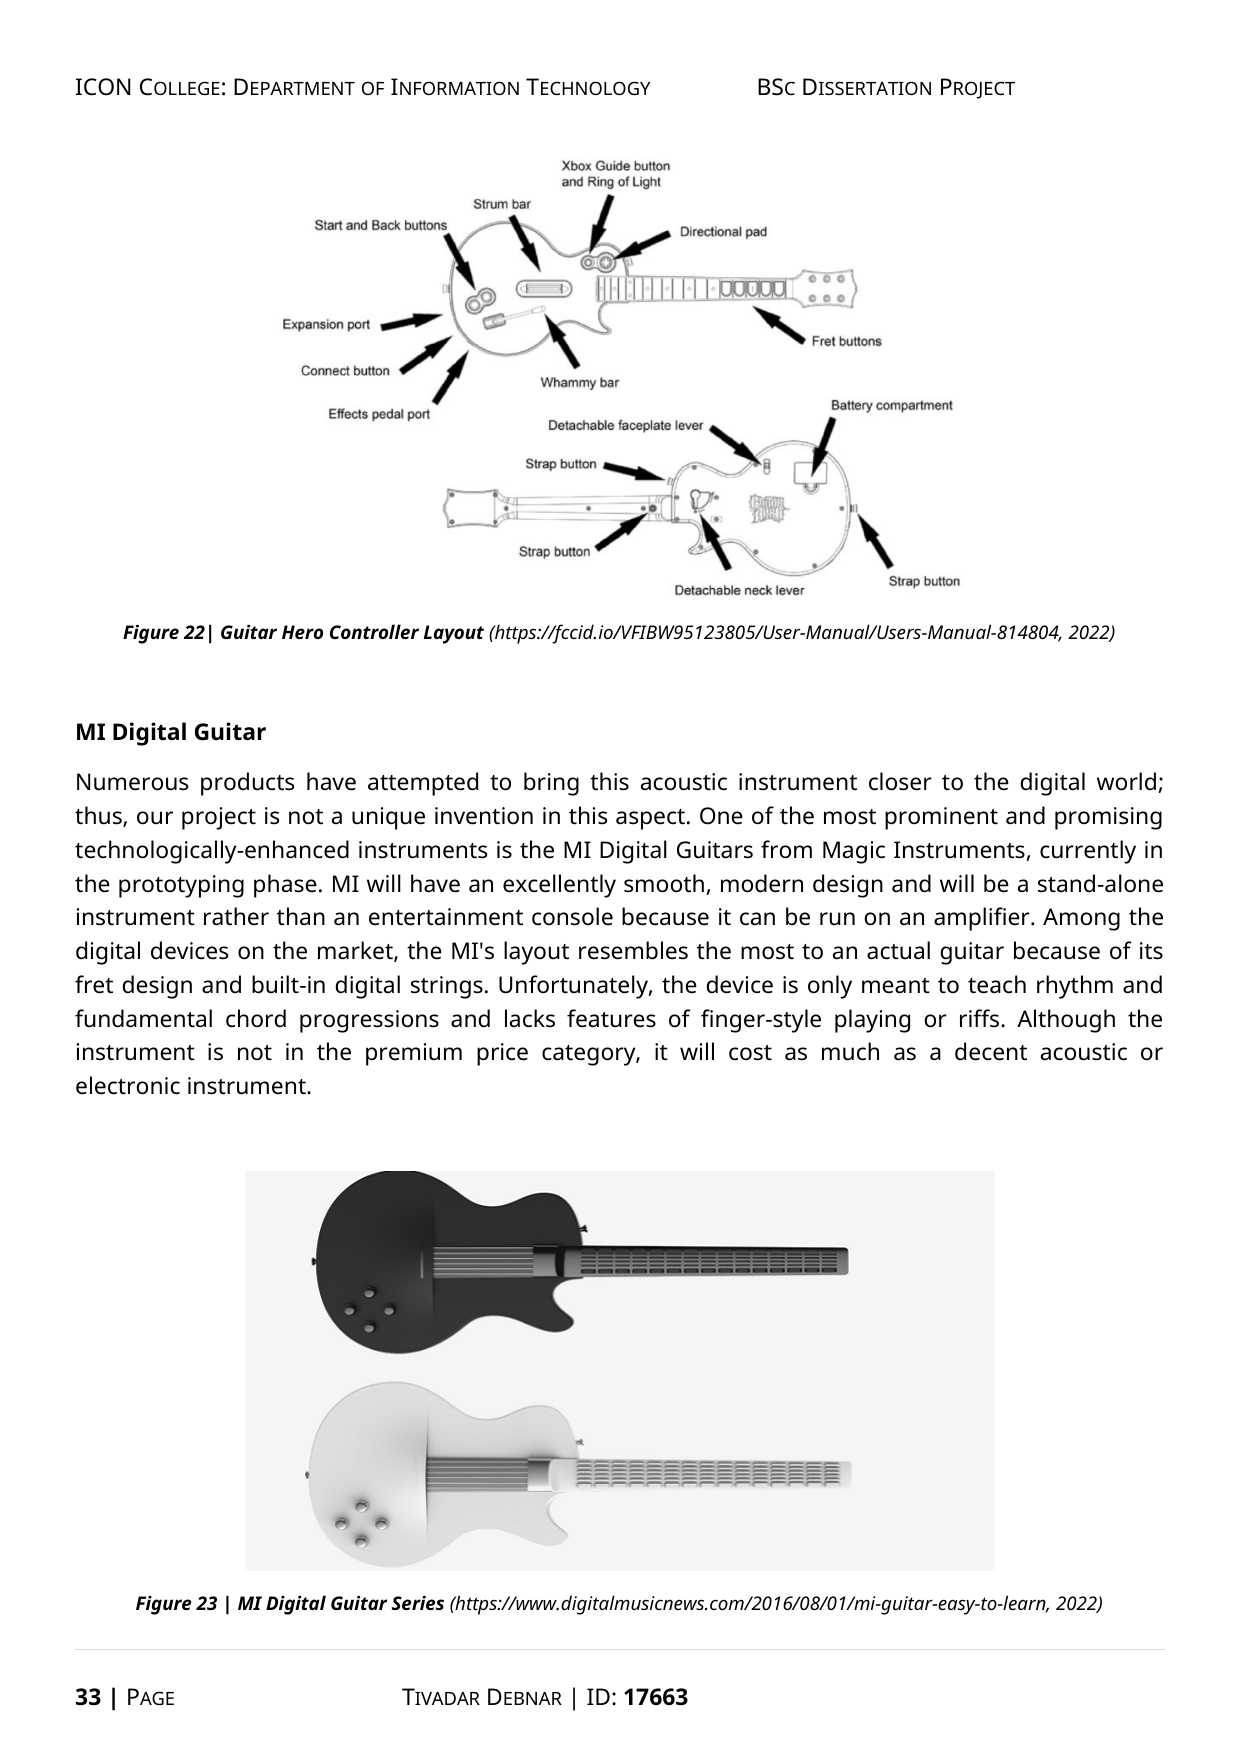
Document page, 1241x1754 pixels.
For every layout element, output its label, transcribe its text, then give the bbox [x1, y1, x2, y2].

text Figure 22| Guitar Hero Controller Layout (https://fccid.io/VFIBW95123805/User-Manual/Users-Manual-814804, 2022) [75, 619, 1165, 645]
text MI Digital Guitar [75, 716, 1165, 747]
text Numerous products have attempted to bring this acoustic instrument closer to the digital world; thus, our project is not a unique invention in this aspect. One of the most prominent and promising technologically-enhanced instruments is the MI Digital Guitars from Magic Instruments, currently in the prototyping phase. MI will have an excellently smooth, modern design and will be a stand-alone instrument rather than an entertainment console because it can be run on an amplifier. Among the digital devices on the market, the MI's layout resembles the most to an actual guitar because of its fret design and built-in digital strings. Unfortunately, the device is only meant to teach rhythm and fundamental chord progressions and lacks features of finger-style playing or riffs. Although the instrument is not in the premium price category, it will cost as much as a decent acoustic or electronic instrument. [75, 766, 1165, 1101]
picture [253, 139, 987, 600]
picture [245, 1171, 995, 1571]
text Figure 23 | MI Digital Guitar Series (https://www.digitalmusicnews.com/2016/08/01/mi-guitar-easy-to-learn, 2022) [75, 1590, 1165, 1616]
